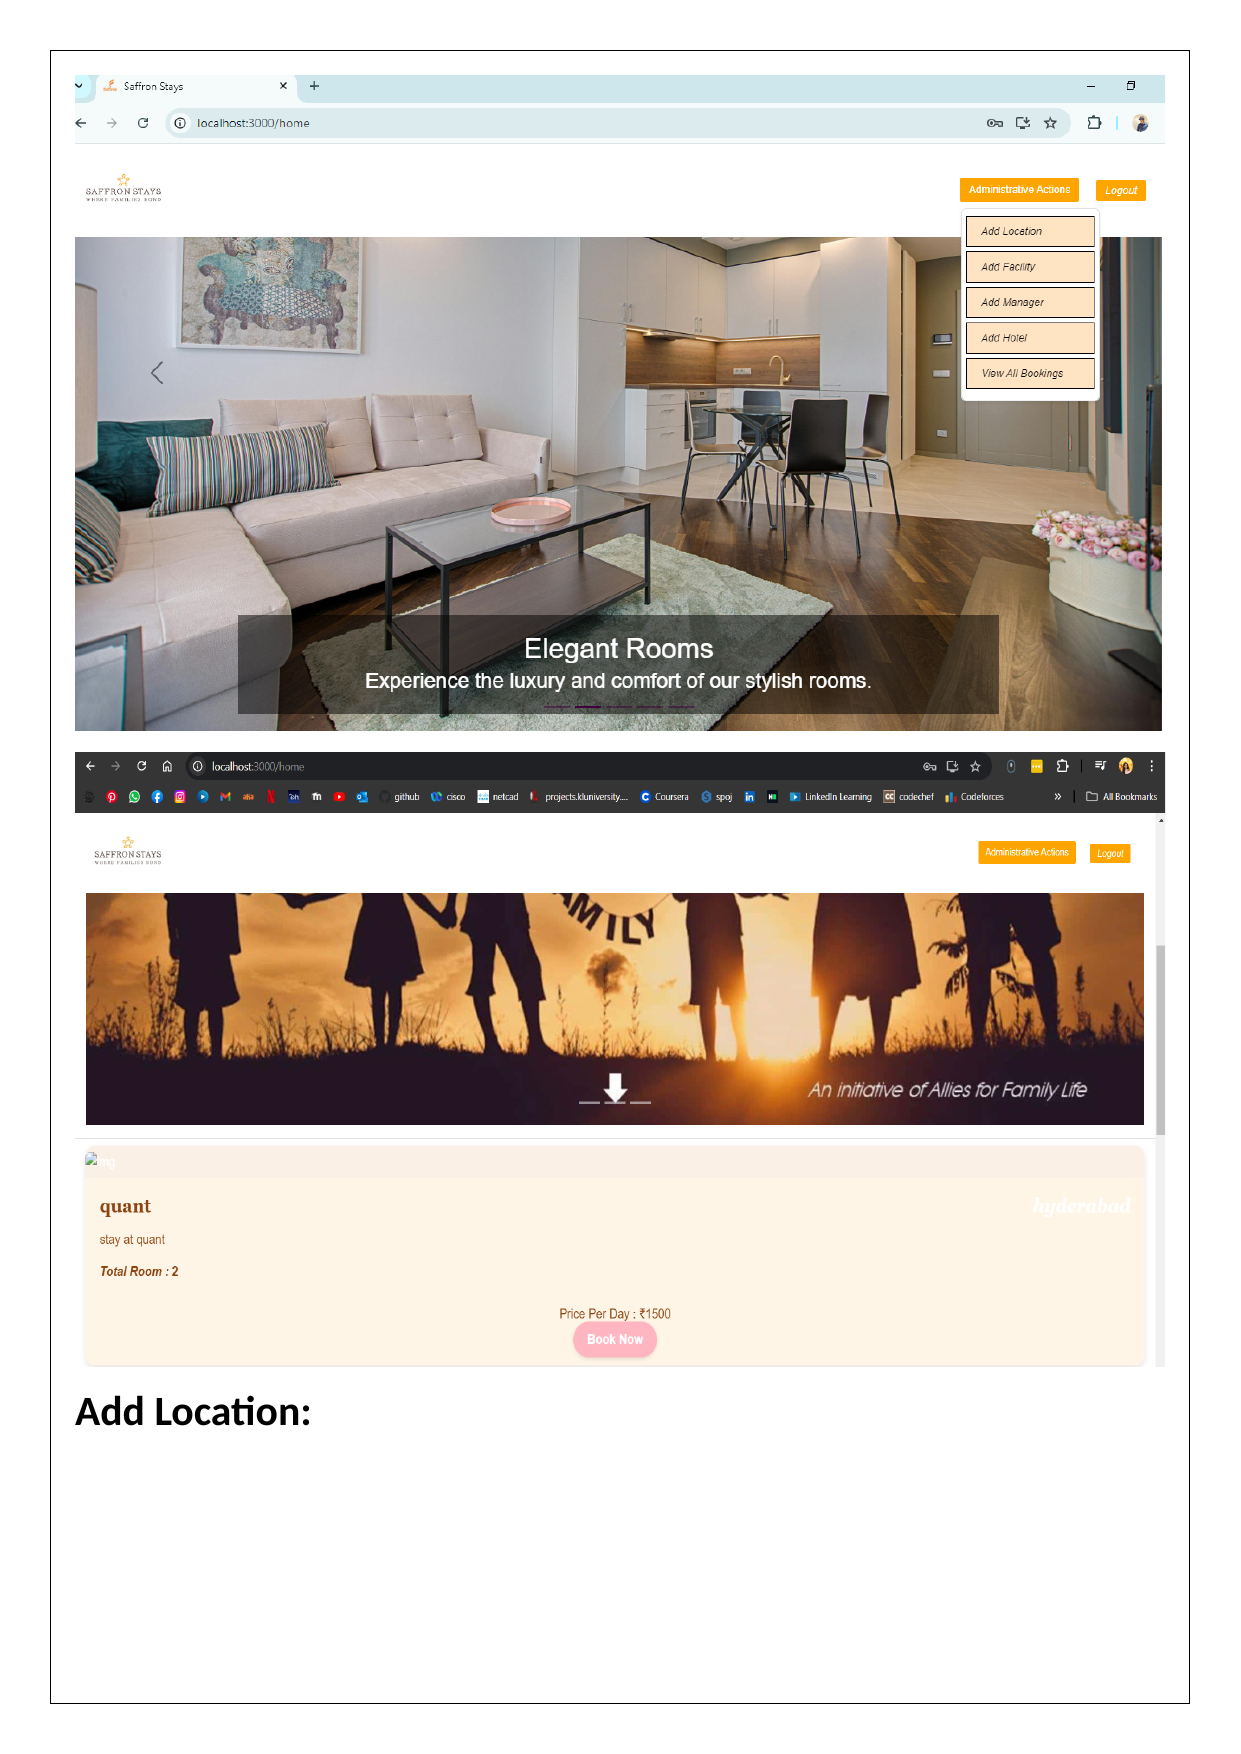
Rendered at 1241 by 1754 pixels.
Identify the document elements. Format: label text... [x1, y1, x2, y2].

text Add Location: [75, 1385, 1165, 1436]
picture [75, 75, 1166, 734]
picture [75, 752, 1166, 1367]
